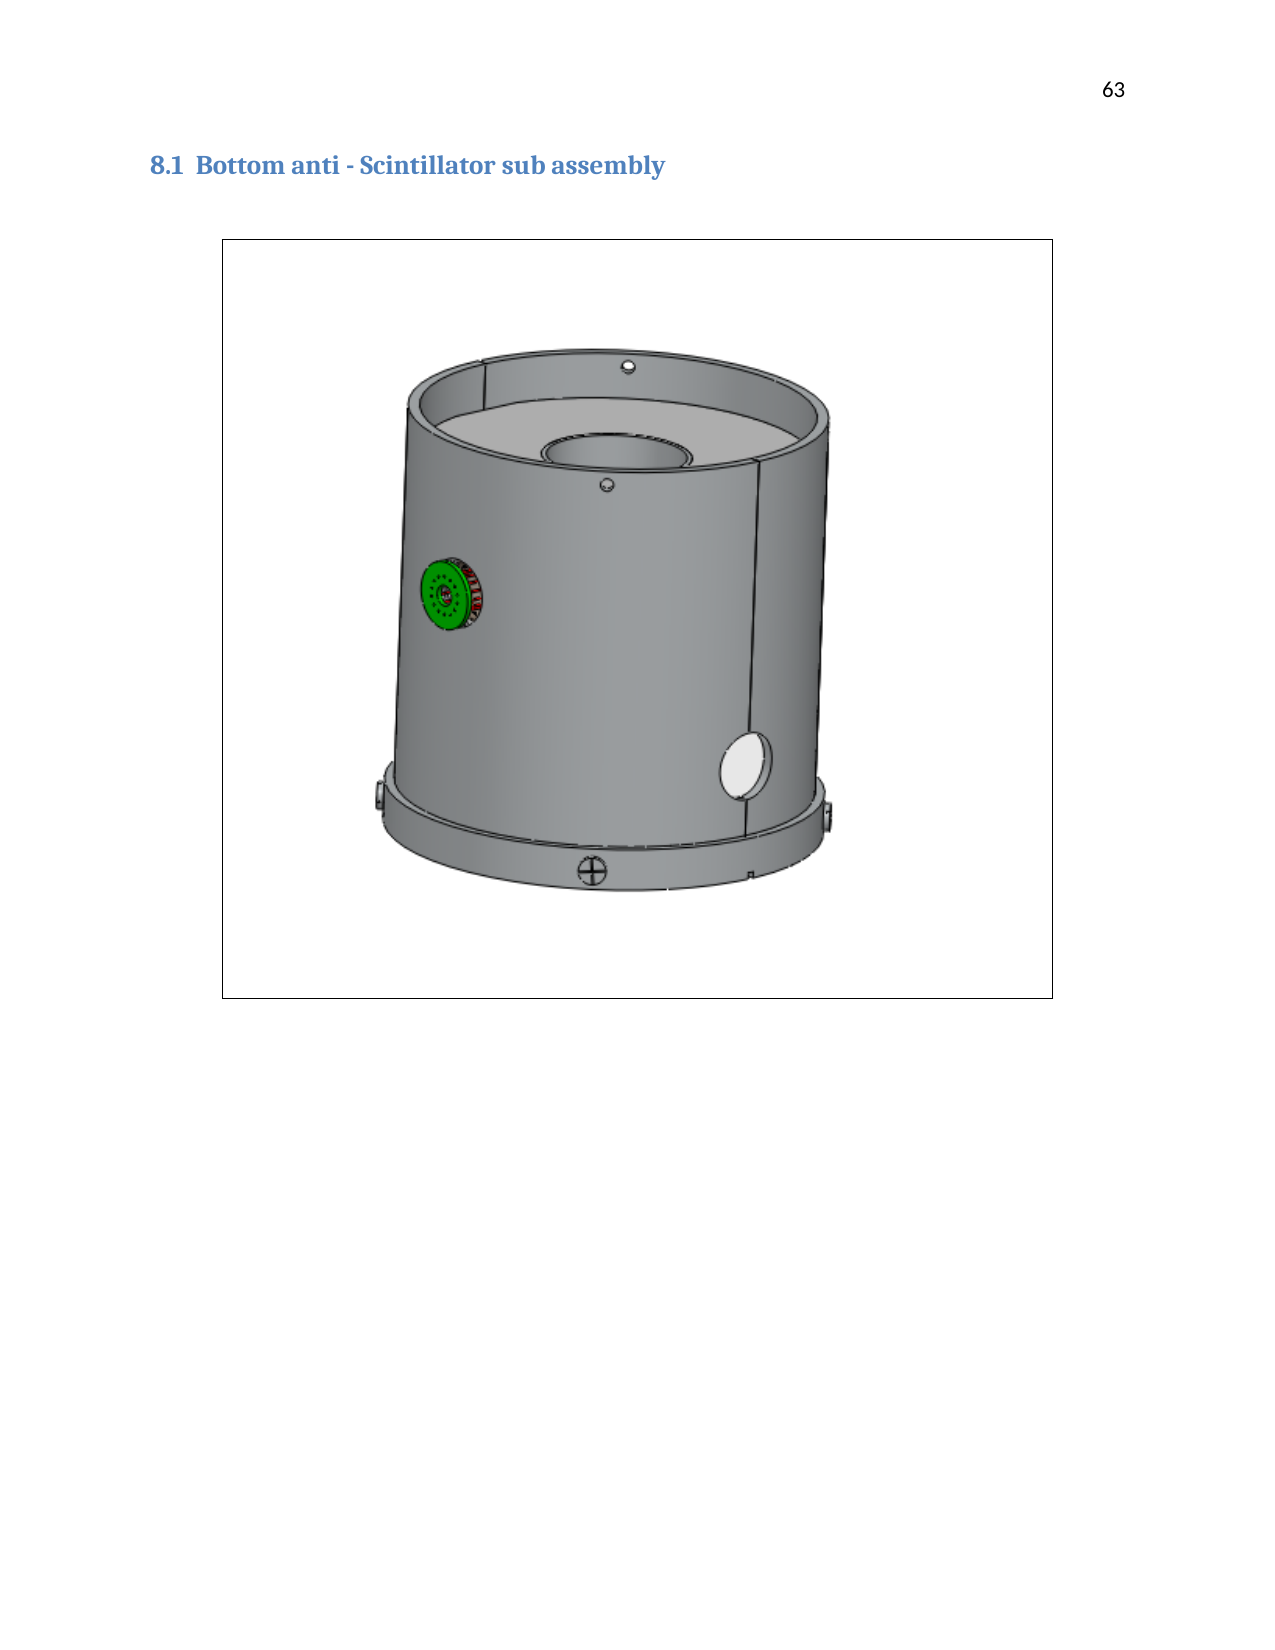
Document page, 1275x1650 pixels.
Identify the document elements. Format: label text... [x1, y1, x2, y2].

picture [223, 240, 1052, 998]
subtitle 8.1 Bottom anti - Scintillator sub assembly [150, 150, 1125, 181]
